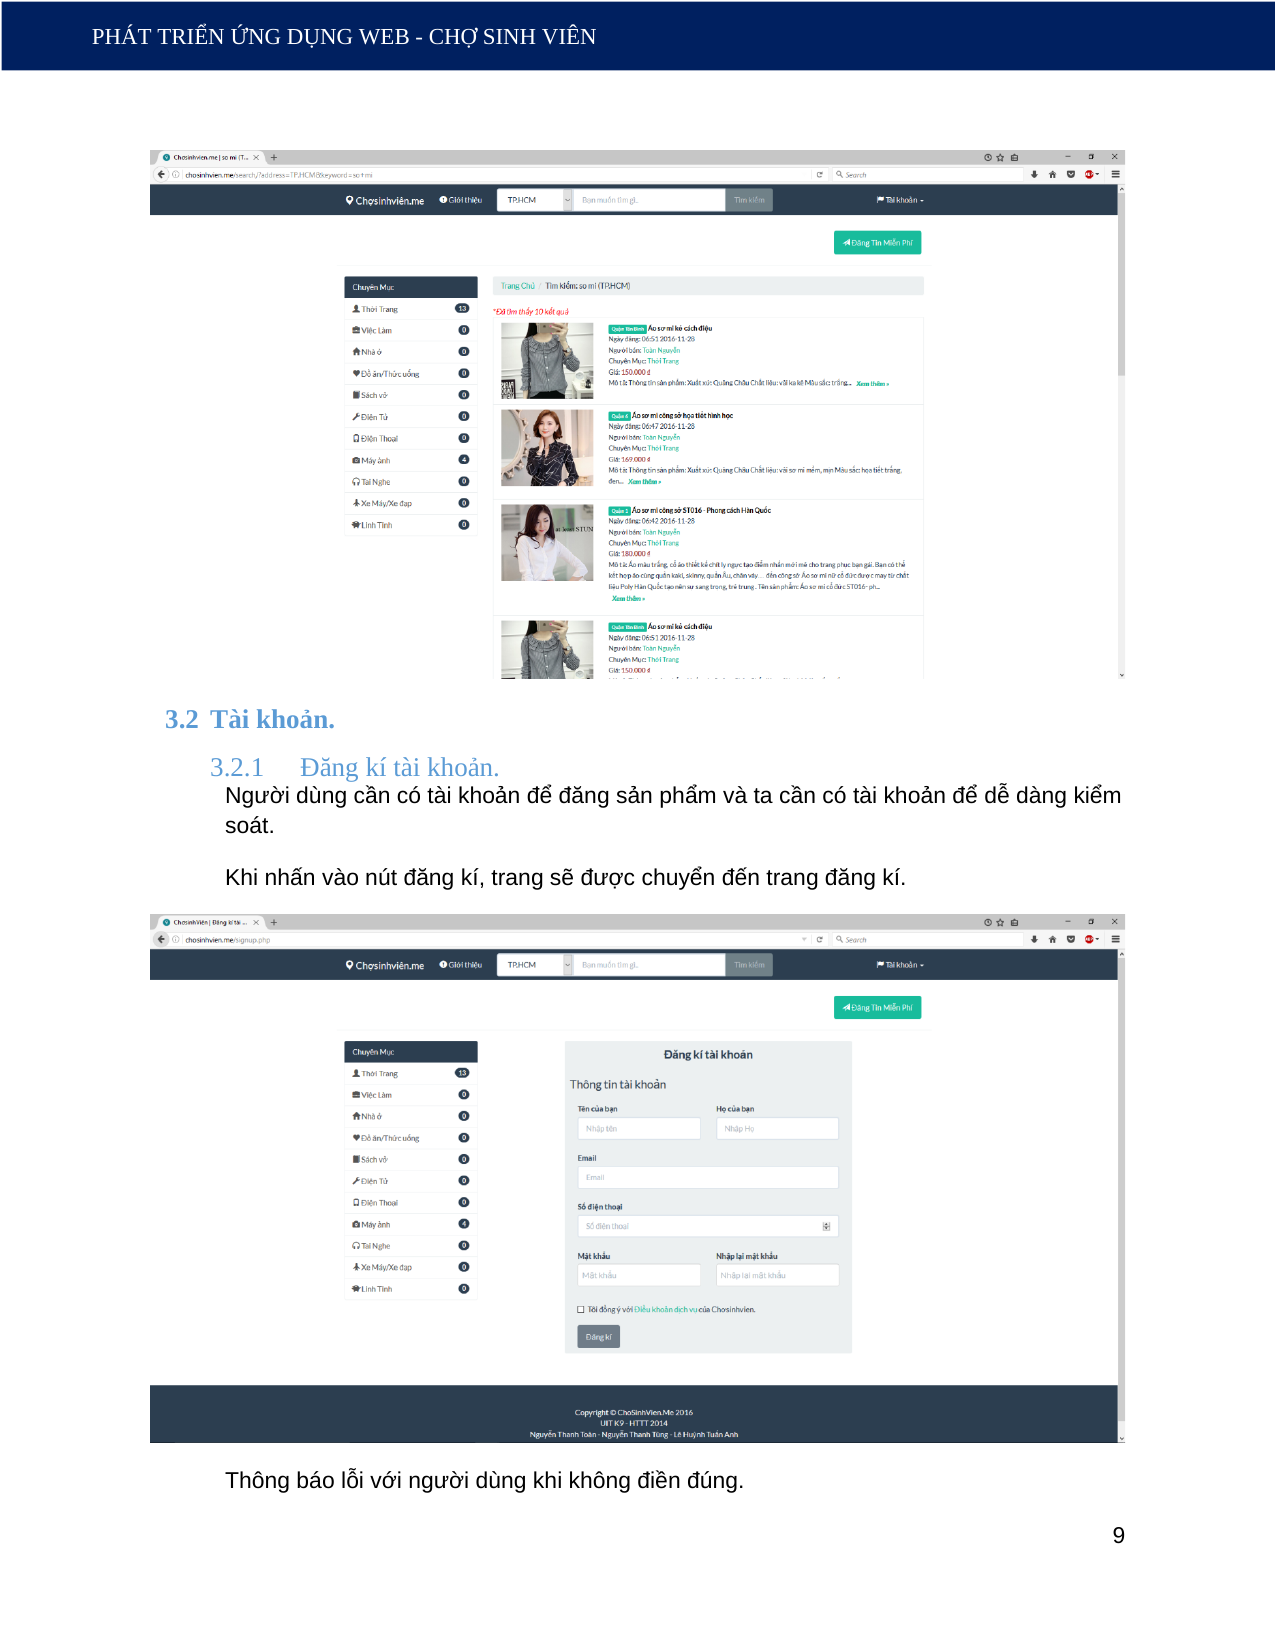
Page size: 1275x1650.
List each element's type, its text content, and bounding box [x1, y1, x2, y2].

subtitle Tài khoản. [165, 703, 1125, 734]
picture [150, 150, 1125, 679]
text Thông báo lỗi với người dùng khi không điền đúng. [150, 1467, 1125, 1494]
picture [150, 914, 1125, 1443]
text Người dùng cần có tài khoản để đăng sản phẩm và ta cần có tài khoản để dễ dàng kiểm soát. [225, 782, 1125, 839]
subtitle Đăng kí tài khoản. [180, 751, 1125, 782]
text Khi nhấn vào nút đăng kí, trang sẽ được chuyển đến trang đăng kí. [225, 863, 1125, 890]
